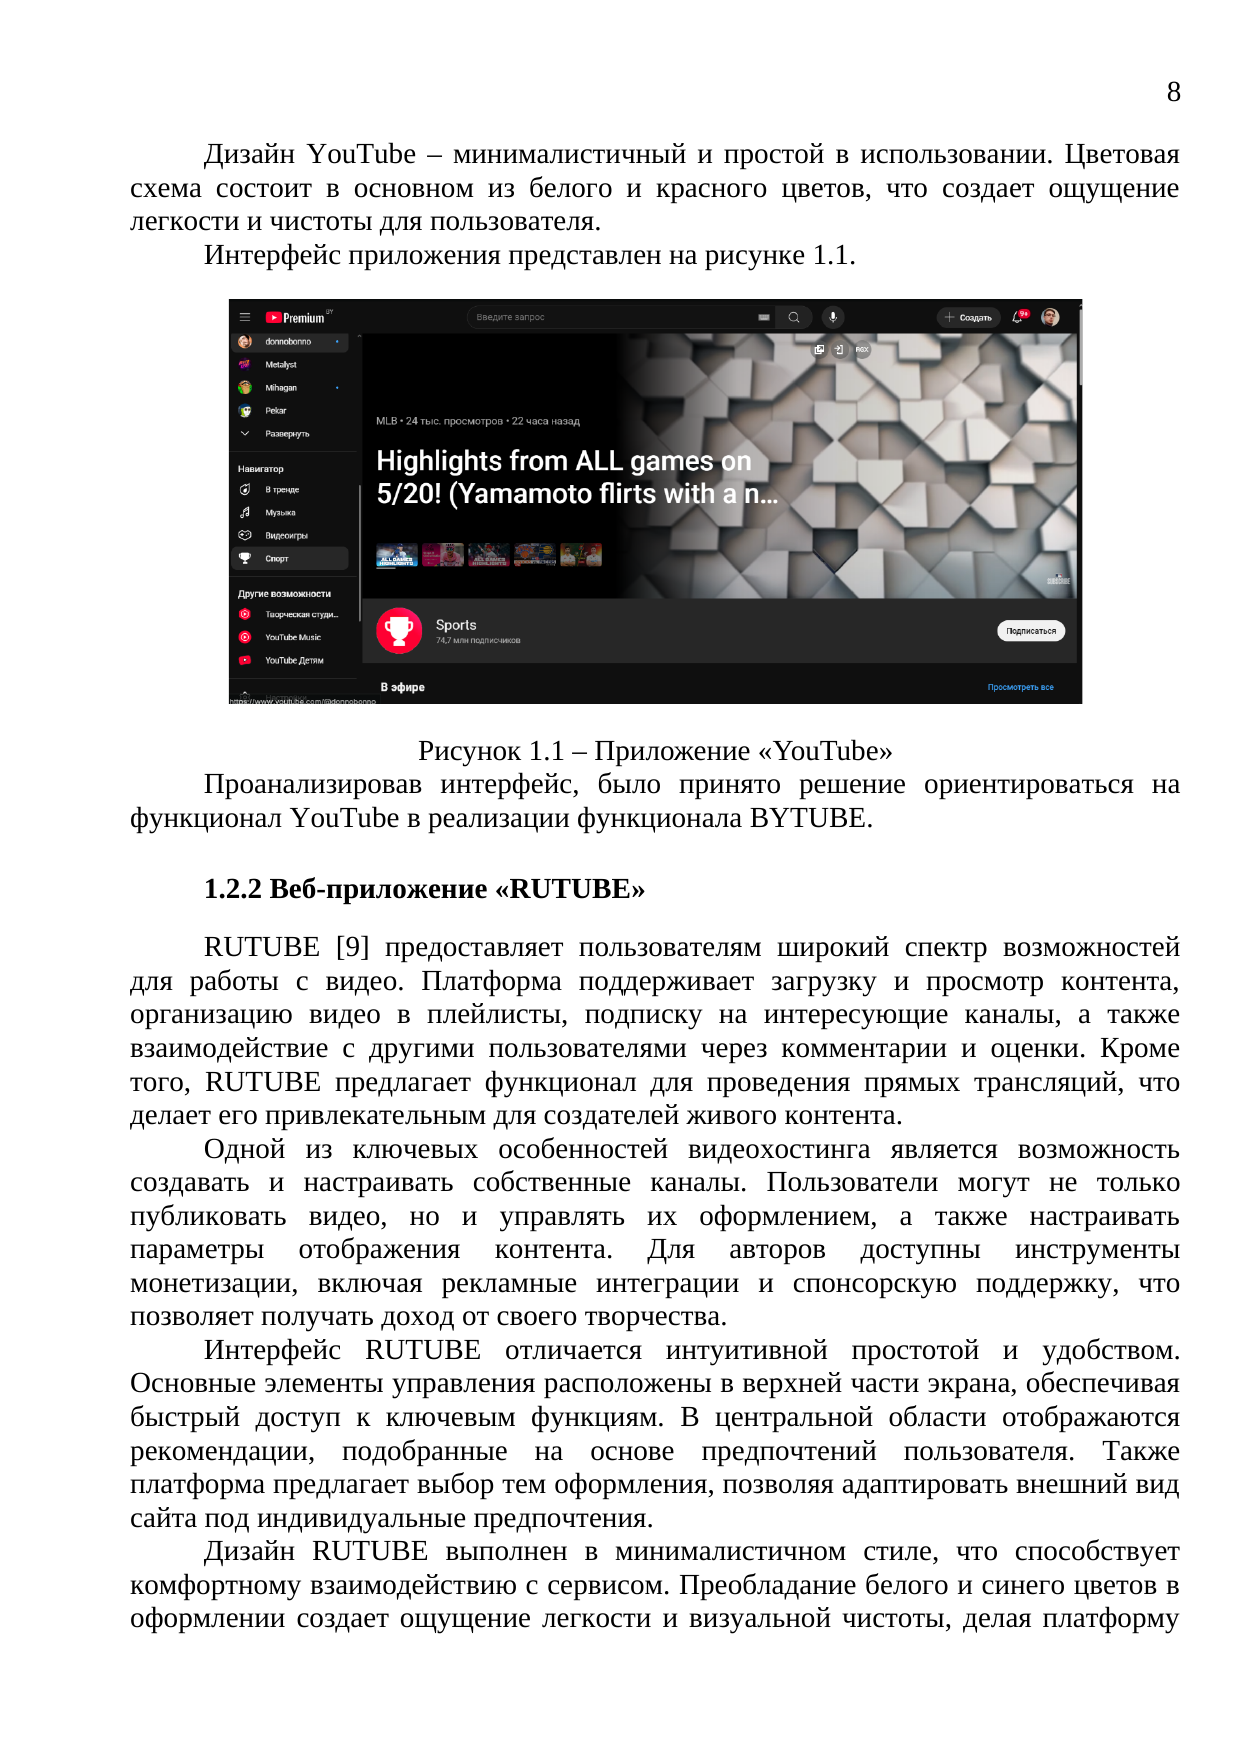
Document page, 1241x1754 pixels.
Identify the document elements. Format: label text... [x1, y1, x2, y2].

text Проанализировав интерфейс, было принято решение ориентироваться на функционал YouTube в реализации функционала BYTUBE. [130, 766, 1181, 833]
text Дизайн YouTube – минималистичный и простой в использовании. Цветовая схема состоит в основном из белого и красного цветов, что создает ощущение легкости и чистоты для пользователя. [130, 136, 1181, 237]
text Интерфейс RUTUBE отличается интуитивной простотой и удобством. Основные элементы управления расположены в верхней части экрана, обеспечивая быстрый доступ к ключевым функциям. В центральной области отображаются рекомендации, подобранные на основе предпочтений пользователя. Также платформа предлагает выбор тем оформления, позволяя адаптировать внешний вид сайта под индивидуальные предпочтения. [130, 1332, 1181, 1533]
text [130, 1533, 1181, 1634]
text Одной из ключевых особенностей видеохостинга является возможность создавать и настраивать собственные каналы. Пользователи могут не только публиковать видео, но и управлять их оформлением, а также настраивать параметры отображения контента. Для авторов доступны инструменты монетизации, включая рекламные интеграции и спонсорскую поддержку, что позволяет получать доход от своего творчества. [130, 1131, 1181, 1332]
text RUTUBE [9] предоставляет пользователям широкий спектр возможностей для работы с видео. Платформа поддерживает загрузку и просмотр контента, организацию видео в плейлисты, подписку на интересующие каналы, а также взаимодействие с другими пользователями через комментарии и оценки. Кроме того, RUTUBE предлагает функционал для проведения прямых трансляций, что делает его привлекательным для создателей живого контента. [130, 929, 1181, 1131]
text Веб-приложение «RUTUBE» [204, 871, 1181, 904]
picture [228, 299, 1083, 704]
text Интерфейс приложения представлен на рисунке 1.1. [130, 237, 1181, 270]
text Рисунок 1.1 – Приложение «YouTube» [130, 733, 1181, 766]
